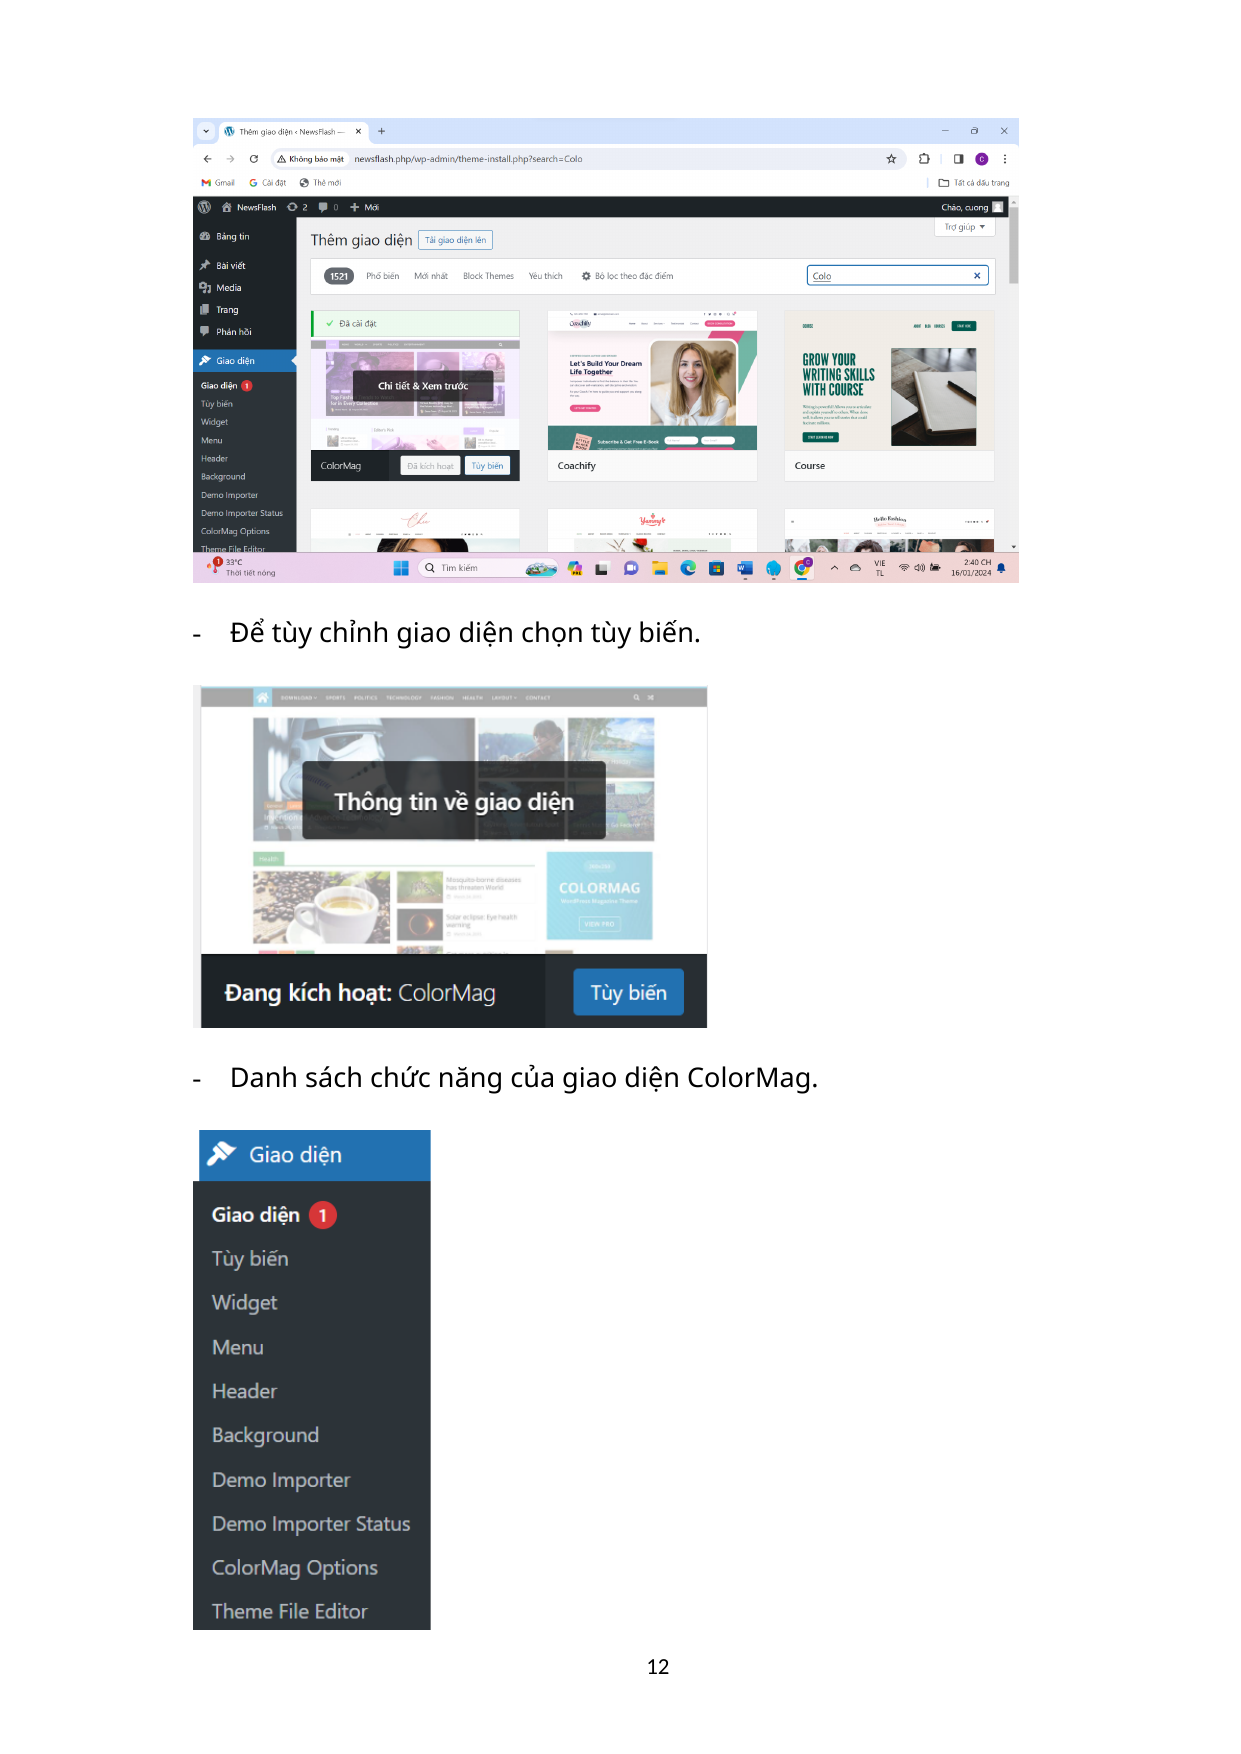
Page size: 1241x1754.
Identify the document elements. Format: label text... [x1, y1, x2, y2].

picture [193, 685, 708, 1028]
list Danh sách chức năng của giao diện ColorMag. [192, 1058, 1122, 1095]
list Để tùy chỉnh giao diện chọn tùy biến. [192, 613, 1122, 650]
picture [193, 118, 1019, 583]
picture [193, 1130, 431, 1630]
